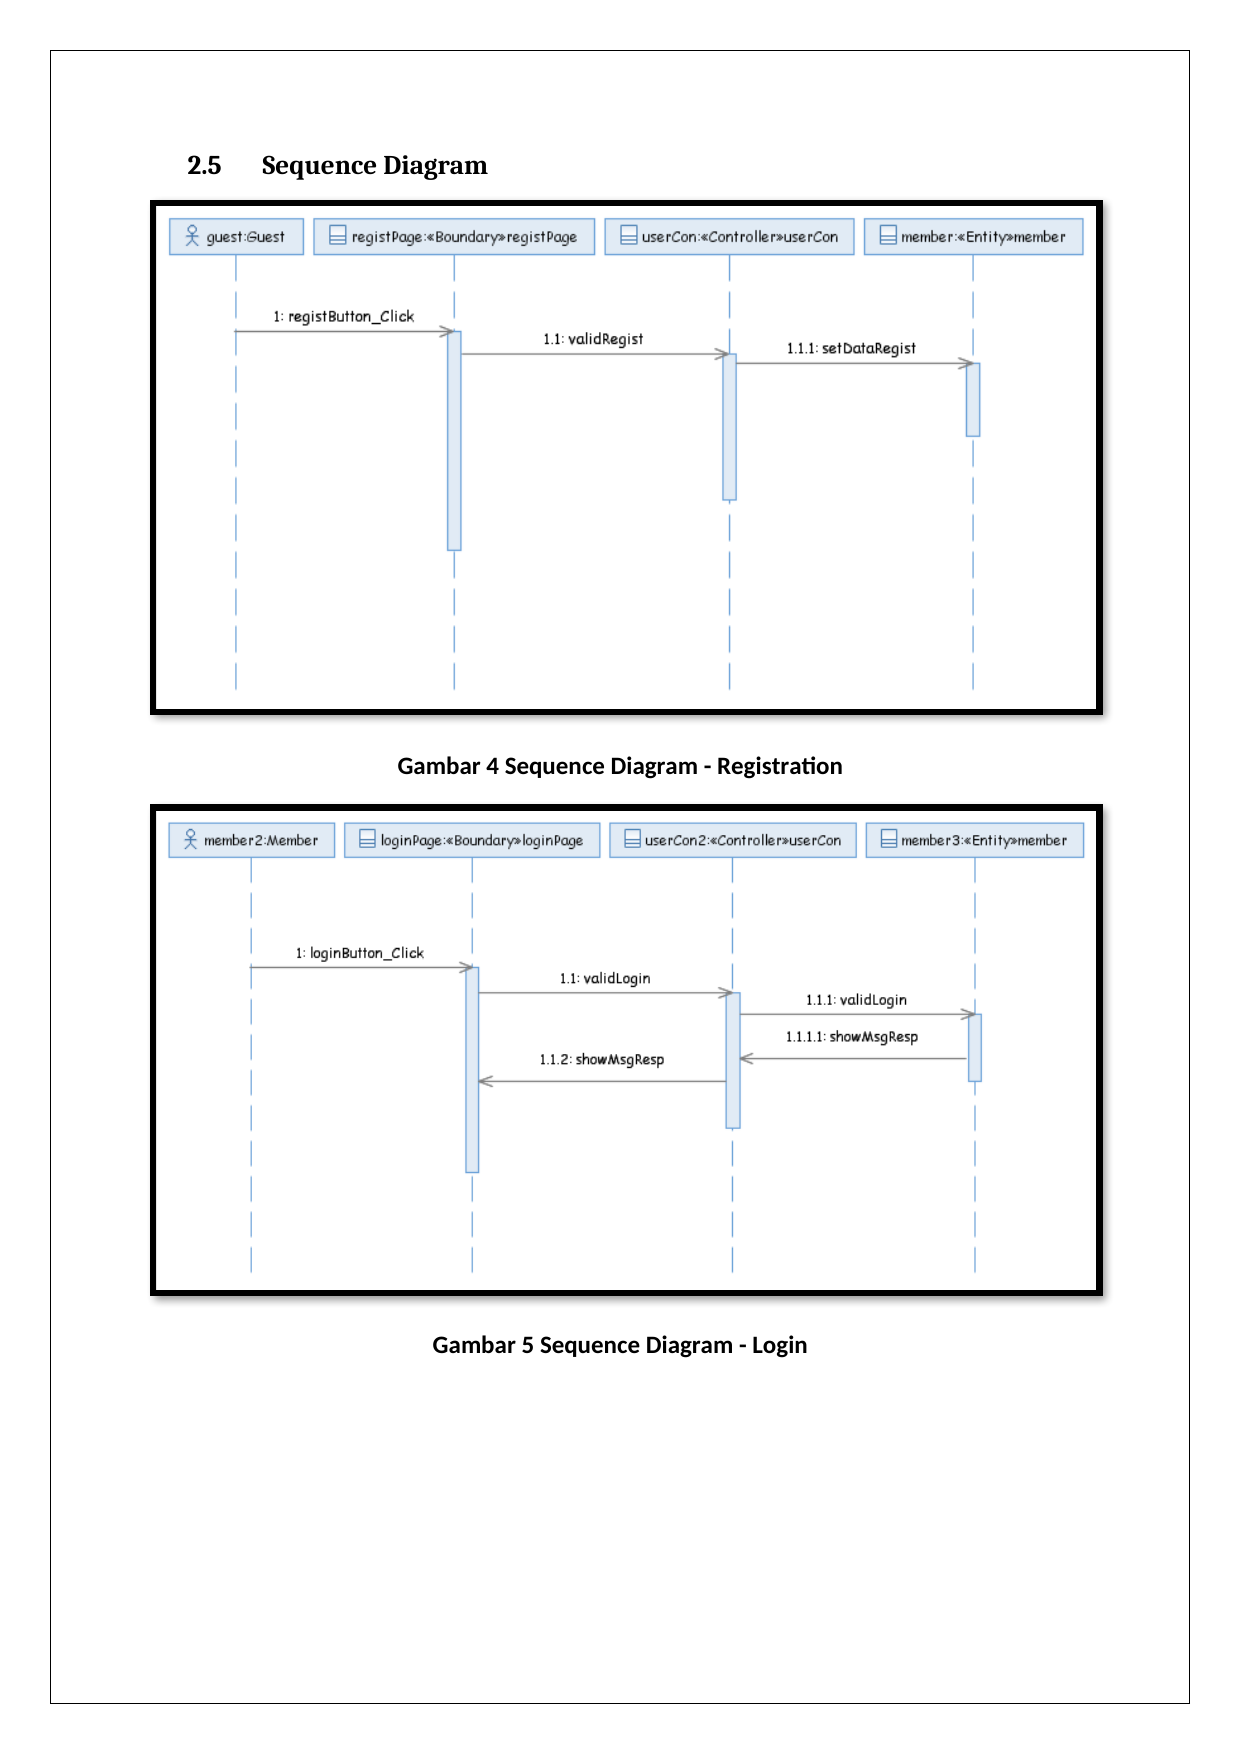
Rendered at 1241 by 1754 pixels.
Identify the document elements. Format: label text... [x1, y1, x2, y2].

text Gambar 5 Sequence Diagram - Login [150, 1329, 1090, 1360]
text Gambar 4 Sequence Diagram - Registration [150, 750, 1090, 780]
subtitle Sequence Diagram [187, 150, 1090, 181]
